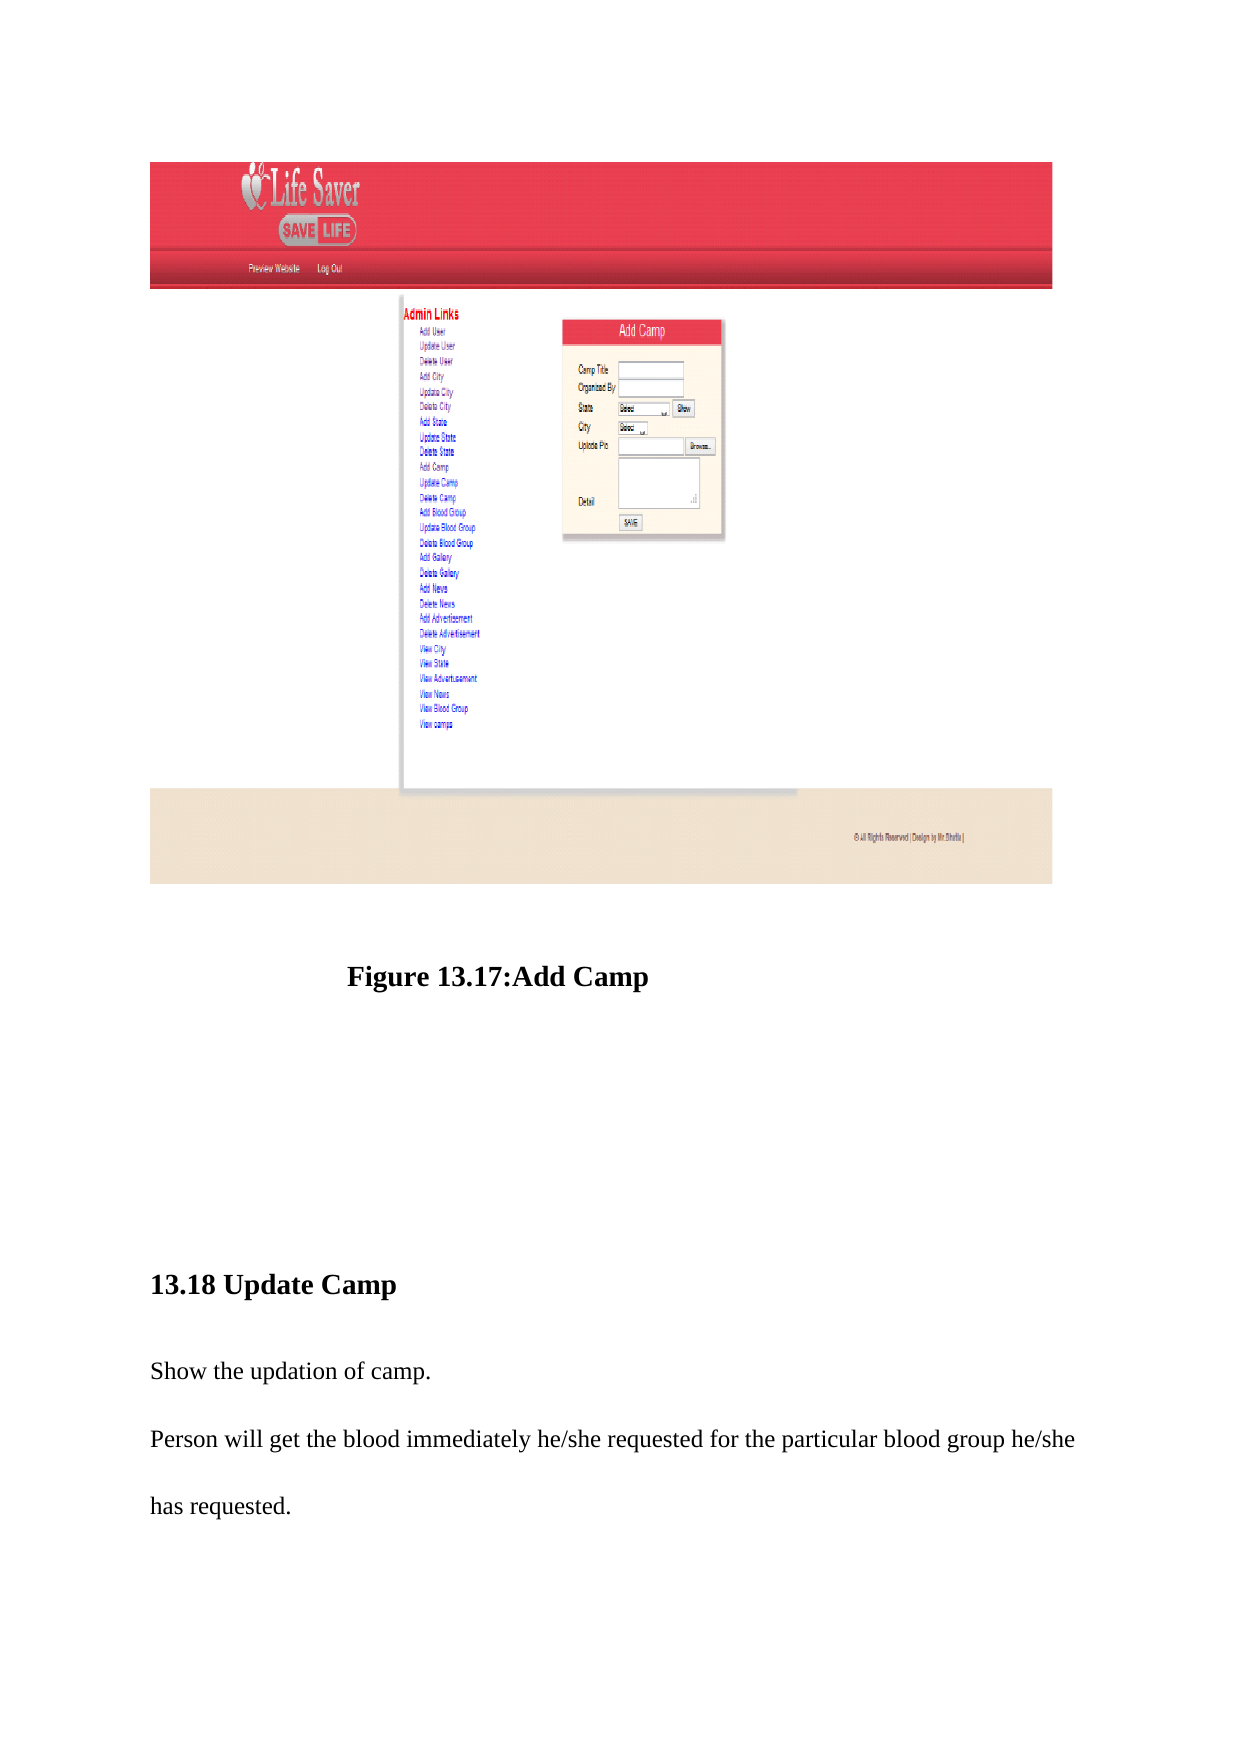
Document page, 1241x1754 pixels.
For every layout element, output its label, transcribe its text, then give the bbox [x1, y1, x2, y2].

text Show the updation of camp. [150, 1354, 1090, 1387]
text 13.18 Update Camp [150, 1251, 1090, 1316]
text Person will get the blood immediately he/she requested for the particular blood group he/she [150, 1422, 1090, 1454]
text has requested. [150, 1489, 1090, 1522]
text Figure 13.17:Add Camp [150, 944, 1090, 1009]
